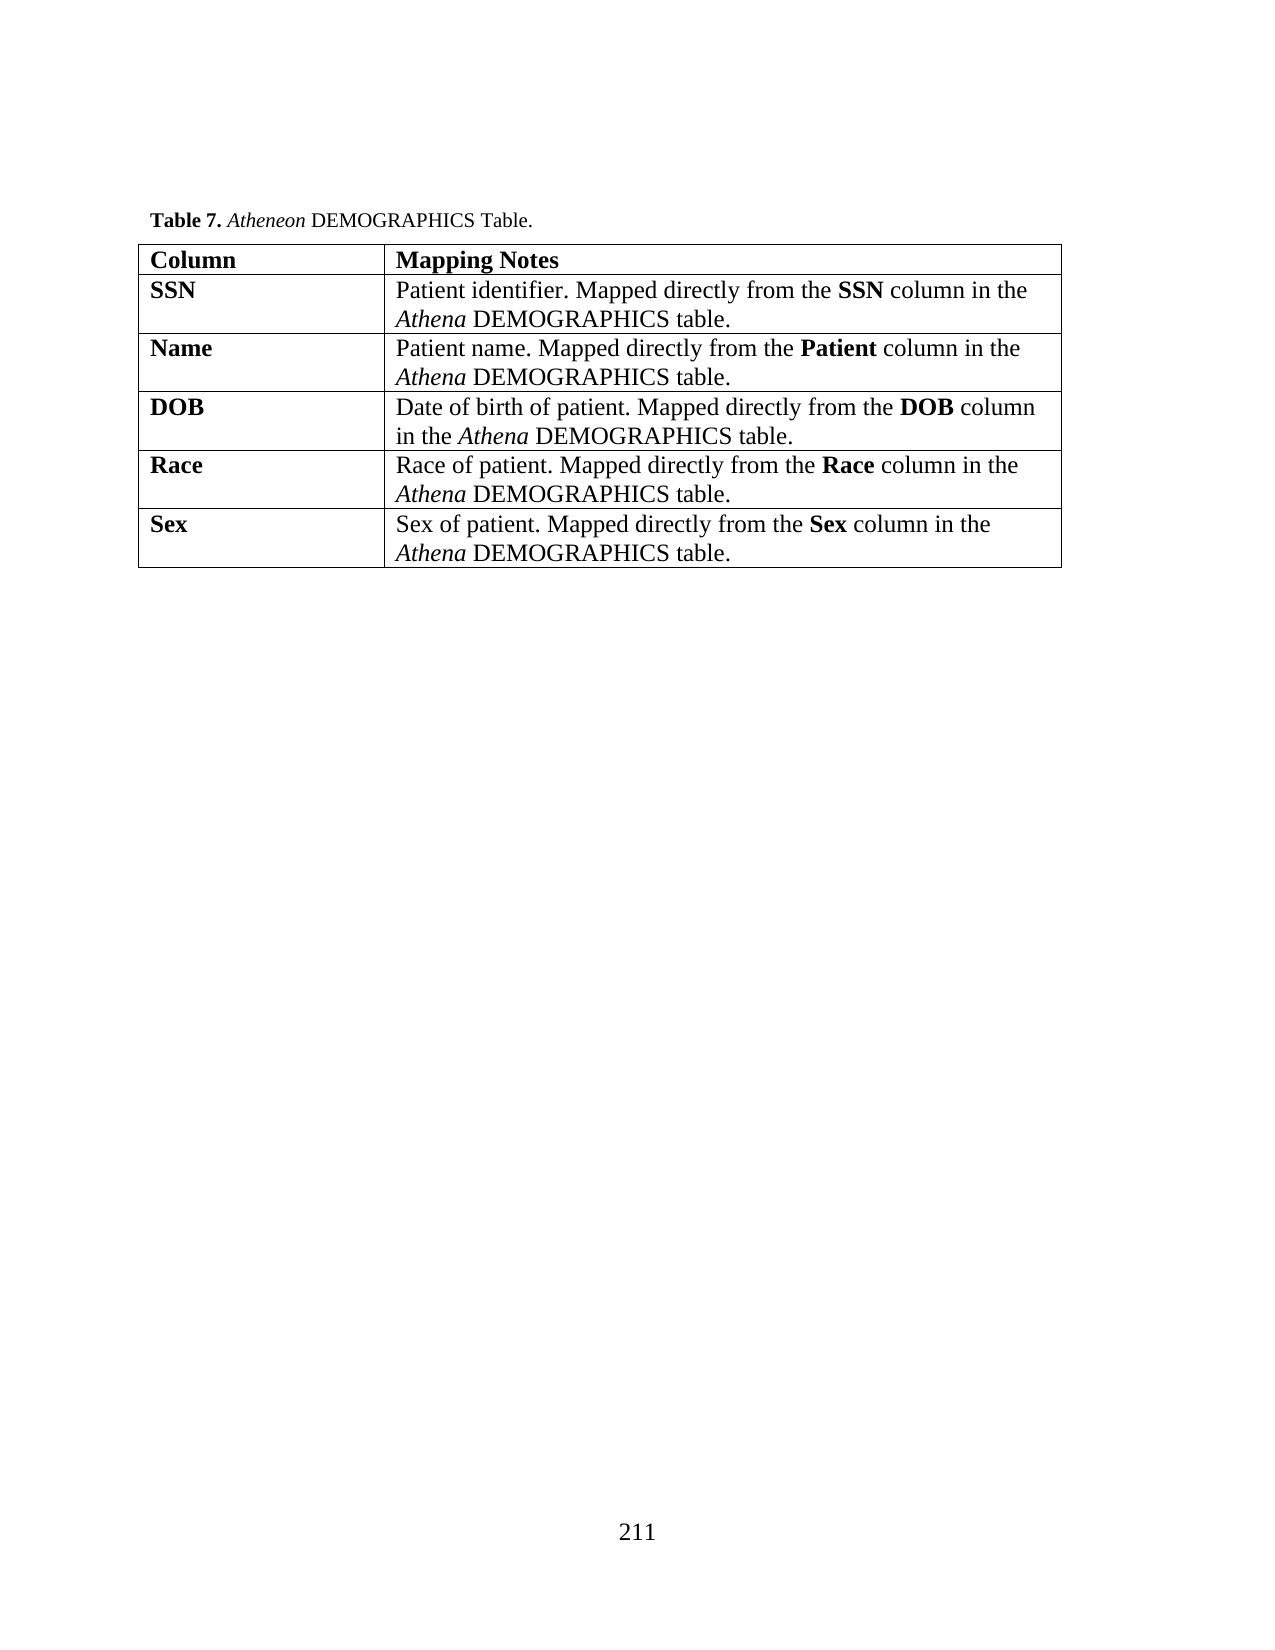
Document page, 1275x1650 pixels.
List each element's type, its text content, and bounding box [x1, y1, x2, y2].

table_header Mapping Notes [385, 245, 1061, 274]
table_cell Sex [139, 509, 384, 567]
table_cell Date of birth of patient. Mapped directly from the DOB column in the Athena DEMOGRAPHICS table. [385, 392, 1061, 449]
table_cell Race of patient. Mapped directly from the Race column in the Athena DEMOGRAPHICS table. [385, 451, 1061, 508]
table_cell Sex of patient. Mapped directly from the Sex column in the Athena DEMOGRAPHICS table. [385, 509, 1061, 567]
table_cell Name [139, 334, 384, 391]
text Table 7. Atheneon DEMOGRAPHICS Table. [150, 207, 1125, 232]
table_cell Patient name. Mapped directly from the Patient column in the Athena DEMOGRAPHICS table. [385, 334, 1061, 391]
table_cell Patient identifier. Mapped directly from the SSN column in the Athena DEMOGRAPHICS table. [385, 275, 1061, 332]
table_cell DOB [139, 392, 384, 449]
table_cell SSN [139, 275, 384, 332]
table_header Column [139, 245, 384, 274]
table_cell Race [139, 451, 384, 508]
